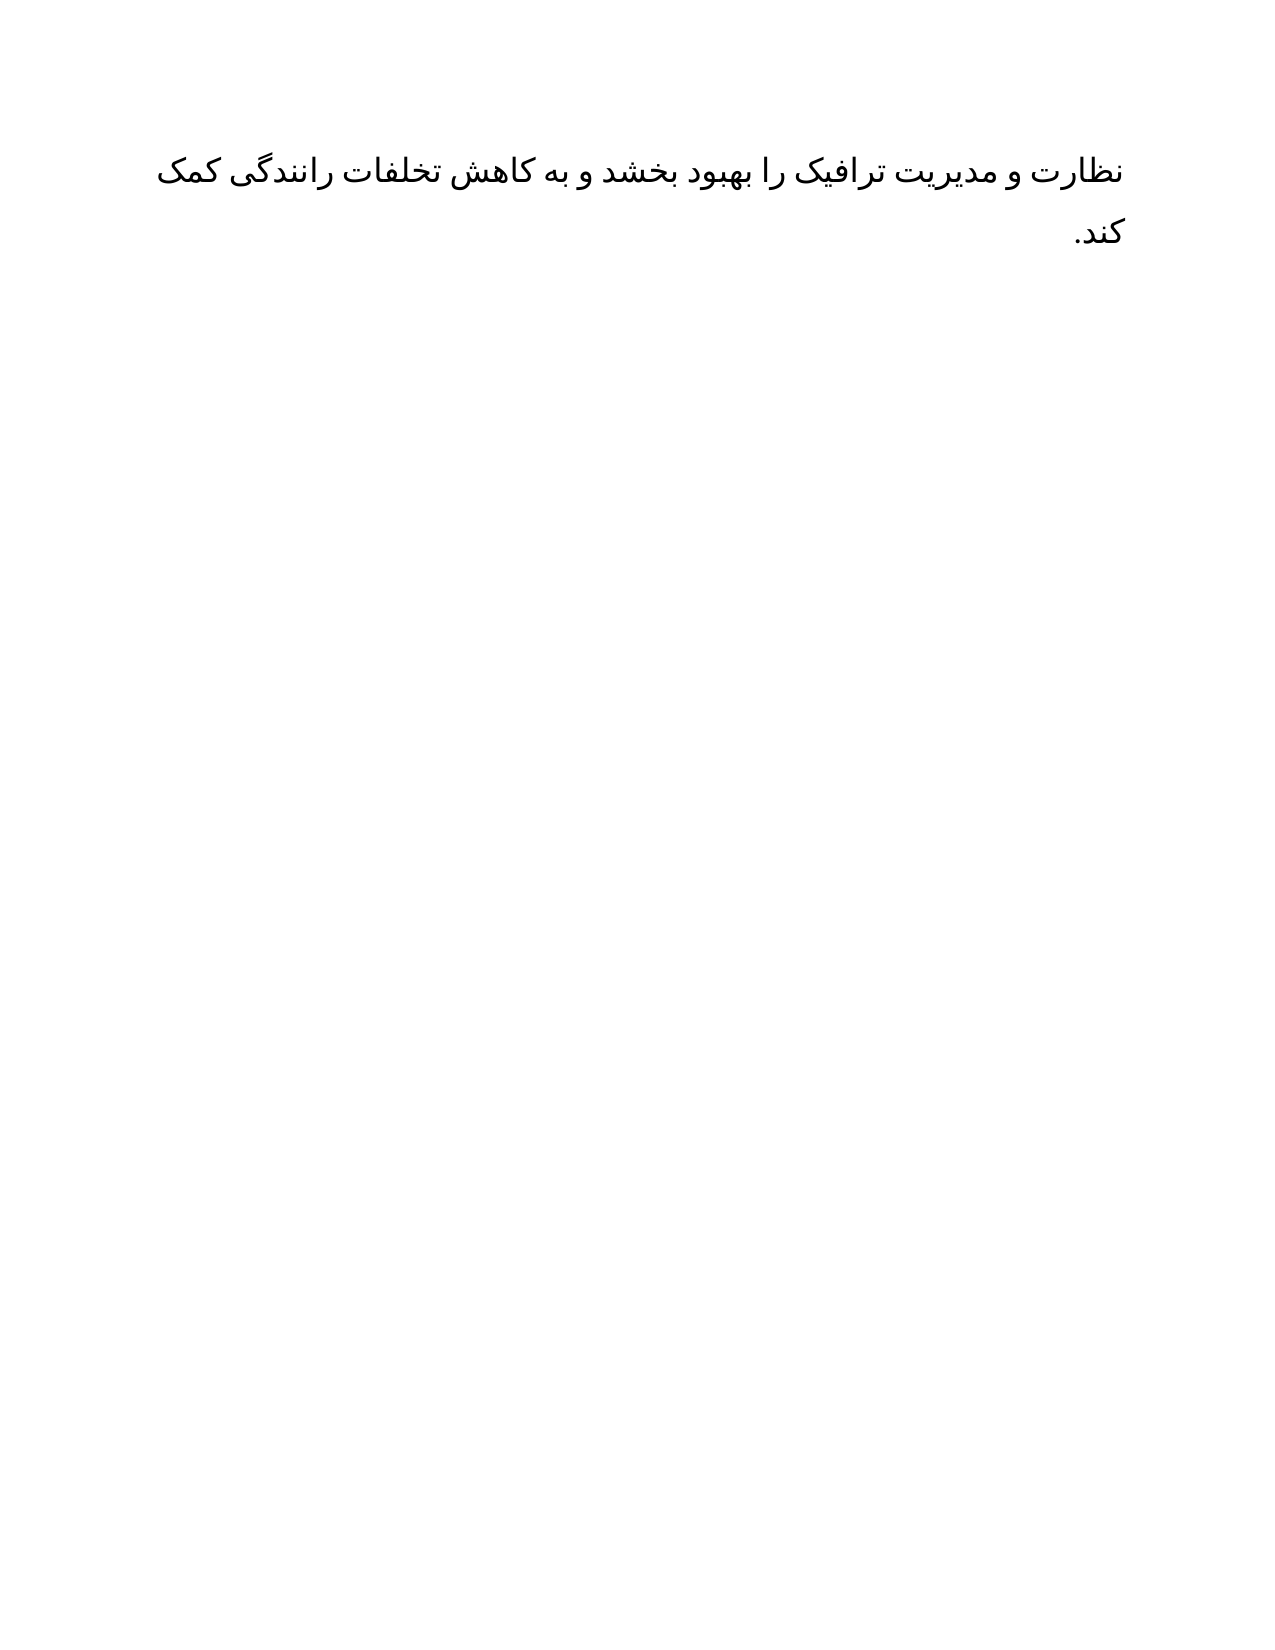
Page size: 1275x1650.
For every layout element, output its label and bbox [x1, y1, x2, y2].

text [150, 150, 1125, 252]
